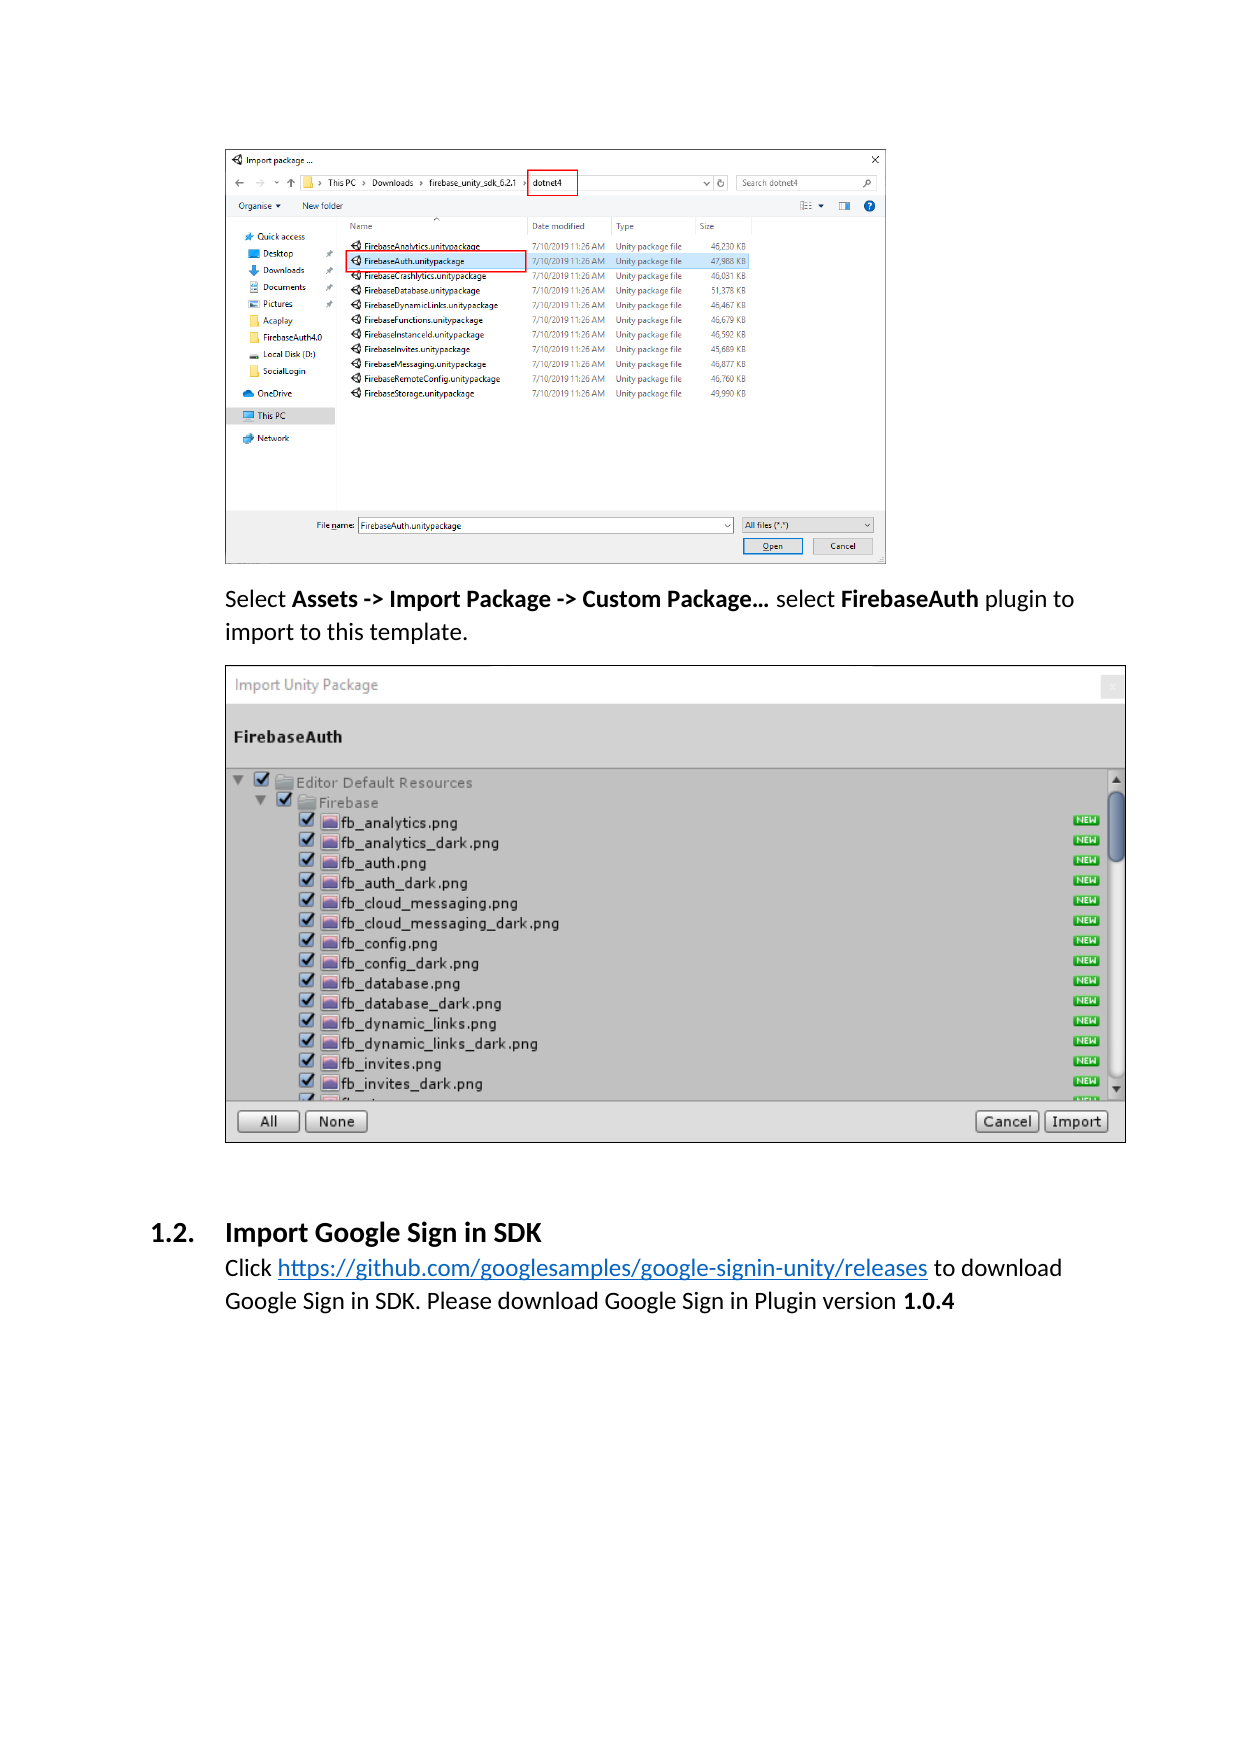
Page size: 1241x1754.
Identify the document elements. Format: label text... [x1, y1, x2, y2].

subtitle Import Google Sign in SDK [150, 1214, 1090, 1250]
picture [226, 666, 1125, 1142]
text Select Assets -> Import Package -> Custom Package… select FirebaseAuth plugin to import to this template. [225, 583, 1090, 646]
text Click https://github.com/googlesamples/google-signin-unity/releases to download Google Sign in SDK. Please download Google Sign in Plugin version 1.0.4 [225, 1252, 1090, 1316]
picture [225, 149, 886, 564]
